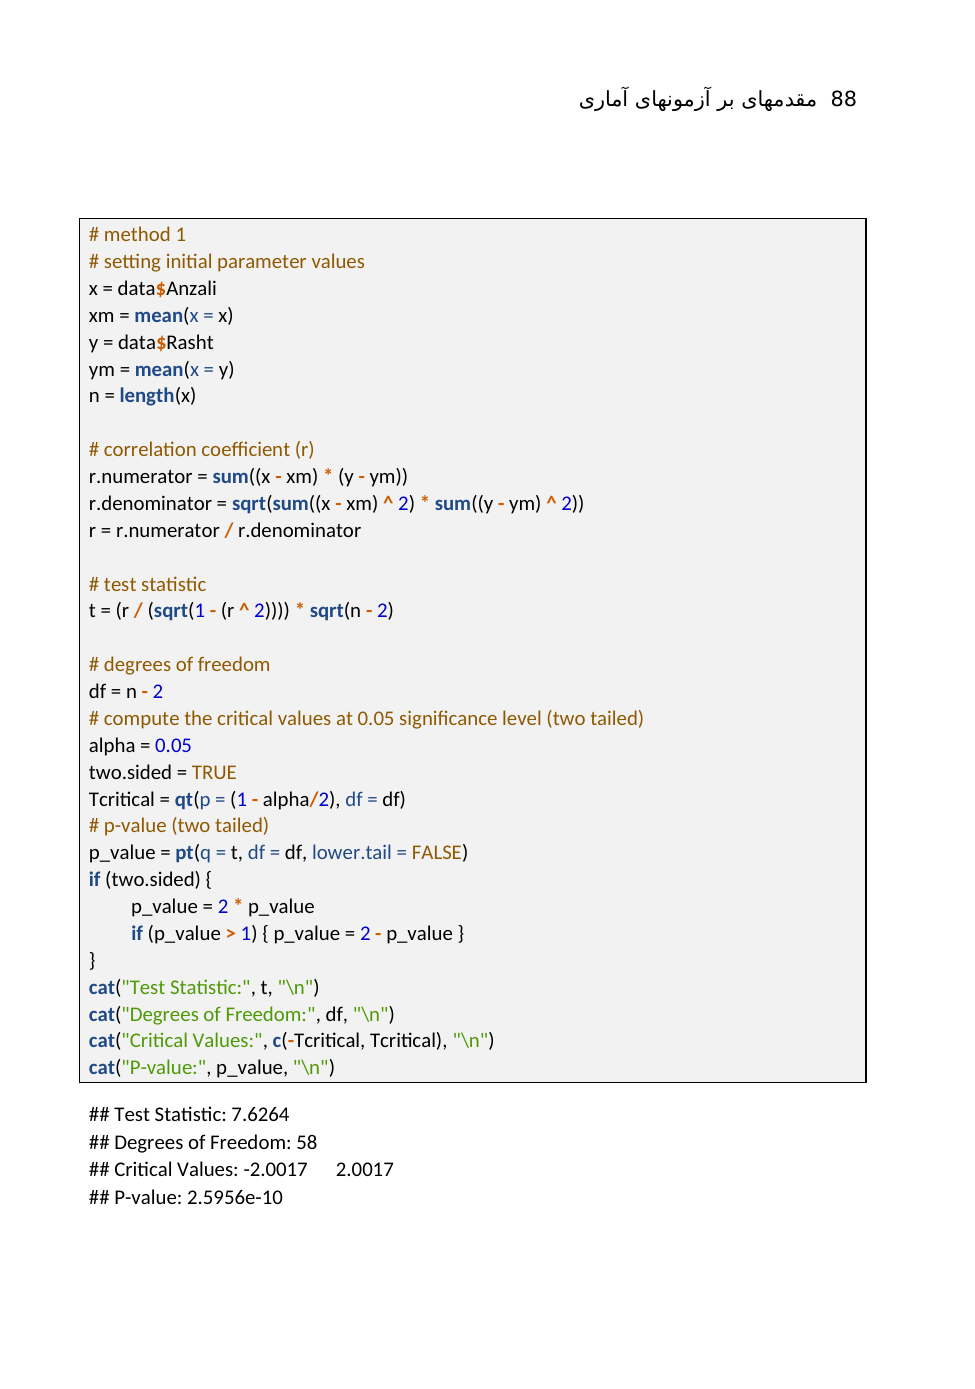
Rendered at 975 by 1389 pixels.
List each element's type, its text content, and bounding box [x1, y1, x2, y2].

text ## Test Statistic: 7.6264 ## Degrees of Freedom: 58 ## Critical Values: -2.0017 2.0017 ## P-value: 2.5956e-10 [89, 1102, 857, 1209]
text # method 1 # setting initial parameter values x = data$Anzali xm = mean(x = x) y = data$Rasht ym = mean(x = y) n = length(x) # correlation coefficient (r) r.numerator = sum((x - xm) * (y - ym)) r.denominator = sqrt(sum((x - xm) ^ 2) * sum((y - ym) ^ 2)) r = r.numerator / r.denominator # test statistic t = (r / (sqrt(1 - (r ^ 2)))) * sqrt(n - 2) # degrees of freedom df = n - 2 # compute the critical values at 0.05 significance level (two tailed) alpha = 0.05 two.sided = TRUE Tcritical = qt(p = (1 - alpha/2), df = df) # p-value (two tailed) p_value = pt(q = t, df = df, lower.tail = FALSE) if (two.sided) { p_value = 2 * p_value if (p_value > 1) { p_value = 2 - p_value } } cat("Test Statistic:", t, "\n") cat("Degrees of Freedom:", df, "\n") cat("Critical Values:", c(-Tcritical, Tcritical), "\n") cat("P-value:", p_value, "\n") [80, 219, 865, 1082]
